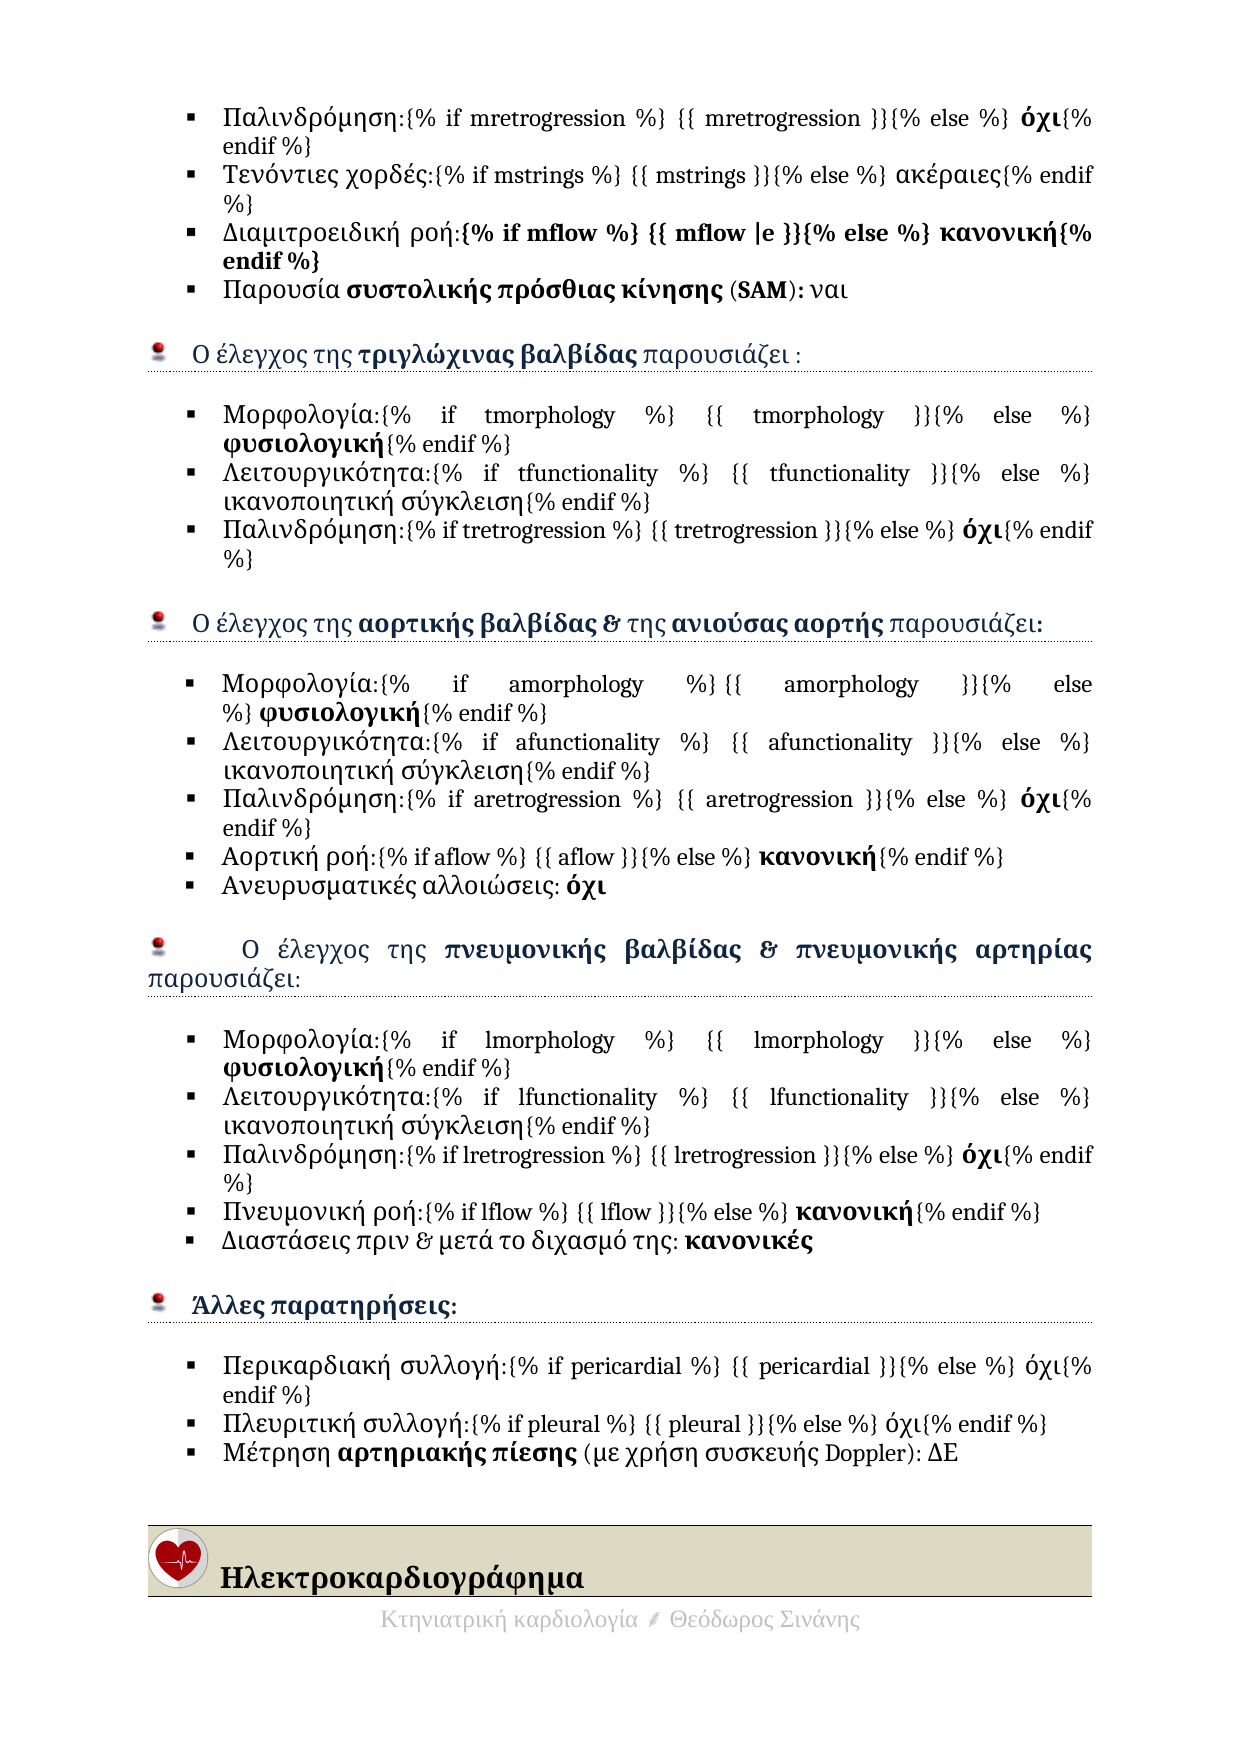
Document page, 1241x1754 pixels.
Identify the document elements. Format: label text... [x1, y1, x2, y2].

list Παλινδρόμηση:{% if lretrogression %} {{ lretrogression }}{% else %} όχι{% endif %} [185, 1141, 1092, 1198]
list Διαμιτροειδική ροή:{% if mflow %} {{ mflow |e }}{% else %} κανονική{% endif %} [185, 218, 1092, 276]
list Μορφολογία:{% if tmorphology %} {{ tmorphology }}{% else %} φυσιολογική{% endif %} [185, 401, 1092, 459]
list Λειτουργικότητα:{% if afunctionality %} {{ afunctionality }}{% else %} ικανοποιητική σύγκλειση{% endif %} [185, 728, 1092, 785]
list Πνευμονική ροή:{% if lflow %} {{ lflow }}{% else %} κανονική{% endif %} [185, 1198, 1092, 1227]
picture [147, 602, 170, 633]
list Αορτική ροή:{% if aflow %} {{ aflow }}{% else %} κανονική{% endif %} [184, 843, 1092, 872]
text Ο έλεγχος της αορτικής βαλβίδας & της ανιούσας αορτής παρουσιάζει: [148, 602, 1092, 642]
list Παλινδρόμηση:{% if aretrogression %} {{ aretrogression }}{% else %} όχι{% endif %} [185, 785, 1092, 843]
list Παλινδρόμηση:{% if mretrogression %} {{ mretrogression }}{% else %} όχι{% endif %} [185, 103, 1092, 161]
list Περικαρδιακή συλλογή:{% if pericardial %} {{ pericardial }}{% else %} όχι{% endif %} [185, 1352, 1092, 1410]
picture [147, 1527, 209, 1589]
list Λειτουργικότητα:{% if tfunctionality %} {{ tfunctionality }}{% else %} ικανοποιητική σύγκλειση{% endif %} [185, 459, 1092, 516]
list Πλευριτική συλλογή:{% if pleural %} {{ pleural }}{% else %} όχι{% endif %} [185, 1410, 1092, 1438]
list Ανευρυσματικές αλλοιώσεις: όχι [184, 872, 1092, 900]
text Ο έλεγχος της πνευμονικής βαλβίδας & πνευμονικής αρτηρίας παρουσιάζει: [148, 929, 1092, 997]
text Ηλεκτροκαρδιογράφημα [148, 1526, 1092, 1596]
list Παλινδρόμηση:{% if tretrogression %} {{ tretrogression }}{% else %} όχι{% endif %} [185, 516, 1092, 574]
list Παρουσία συστολικής πρόσθιας κίνησης (SAM): ναι [185, 276, 1092, 305]
list Διαστάσεις πριν & μετά το διχασμό της: κανονικές [184, 1227, 1092, 1256]
list Μέτρηση αρτηριακής πίεσης (με χρήση συσκευής Doppler): ΔΕ [185, 1438, 1092, 1467]
picture [147, 929, 170, 959]
picture [147, 333, 170, 364]
text Άλλες παρατηρήσεις: [148, 1284, 1092, 1323]
text Ο έλεγχος της τριγλώχινας βαλβίδας παρουσιάζει : [148, 333, 1092, 372]
picture [147, 1284, 170, 1314]
list Μορφολογία:{% if lmorphology %} {{ lmorphology }}{% else %} φυσιολογική{% endif %} [185, 1026, 1092, 1083]
list Μορφολογία:{% if amorphology %} {{ amorphology }}{% else %} φυσιολογική{% endif %} [184, 670, 1092, 728]
list Λειτουργικότητα:{% if lfunctionality %} {{ lfunctionality }}{% else %} ικανοποιητική σύγκλειση{% endif %} [185, 1083, 1092, 1141]
list Τενόντιες χορδές:{% if mstrings %} {{ mstrings }}{% else %} ακέραιες{% endif %} [185, 161, 1092, 218]
